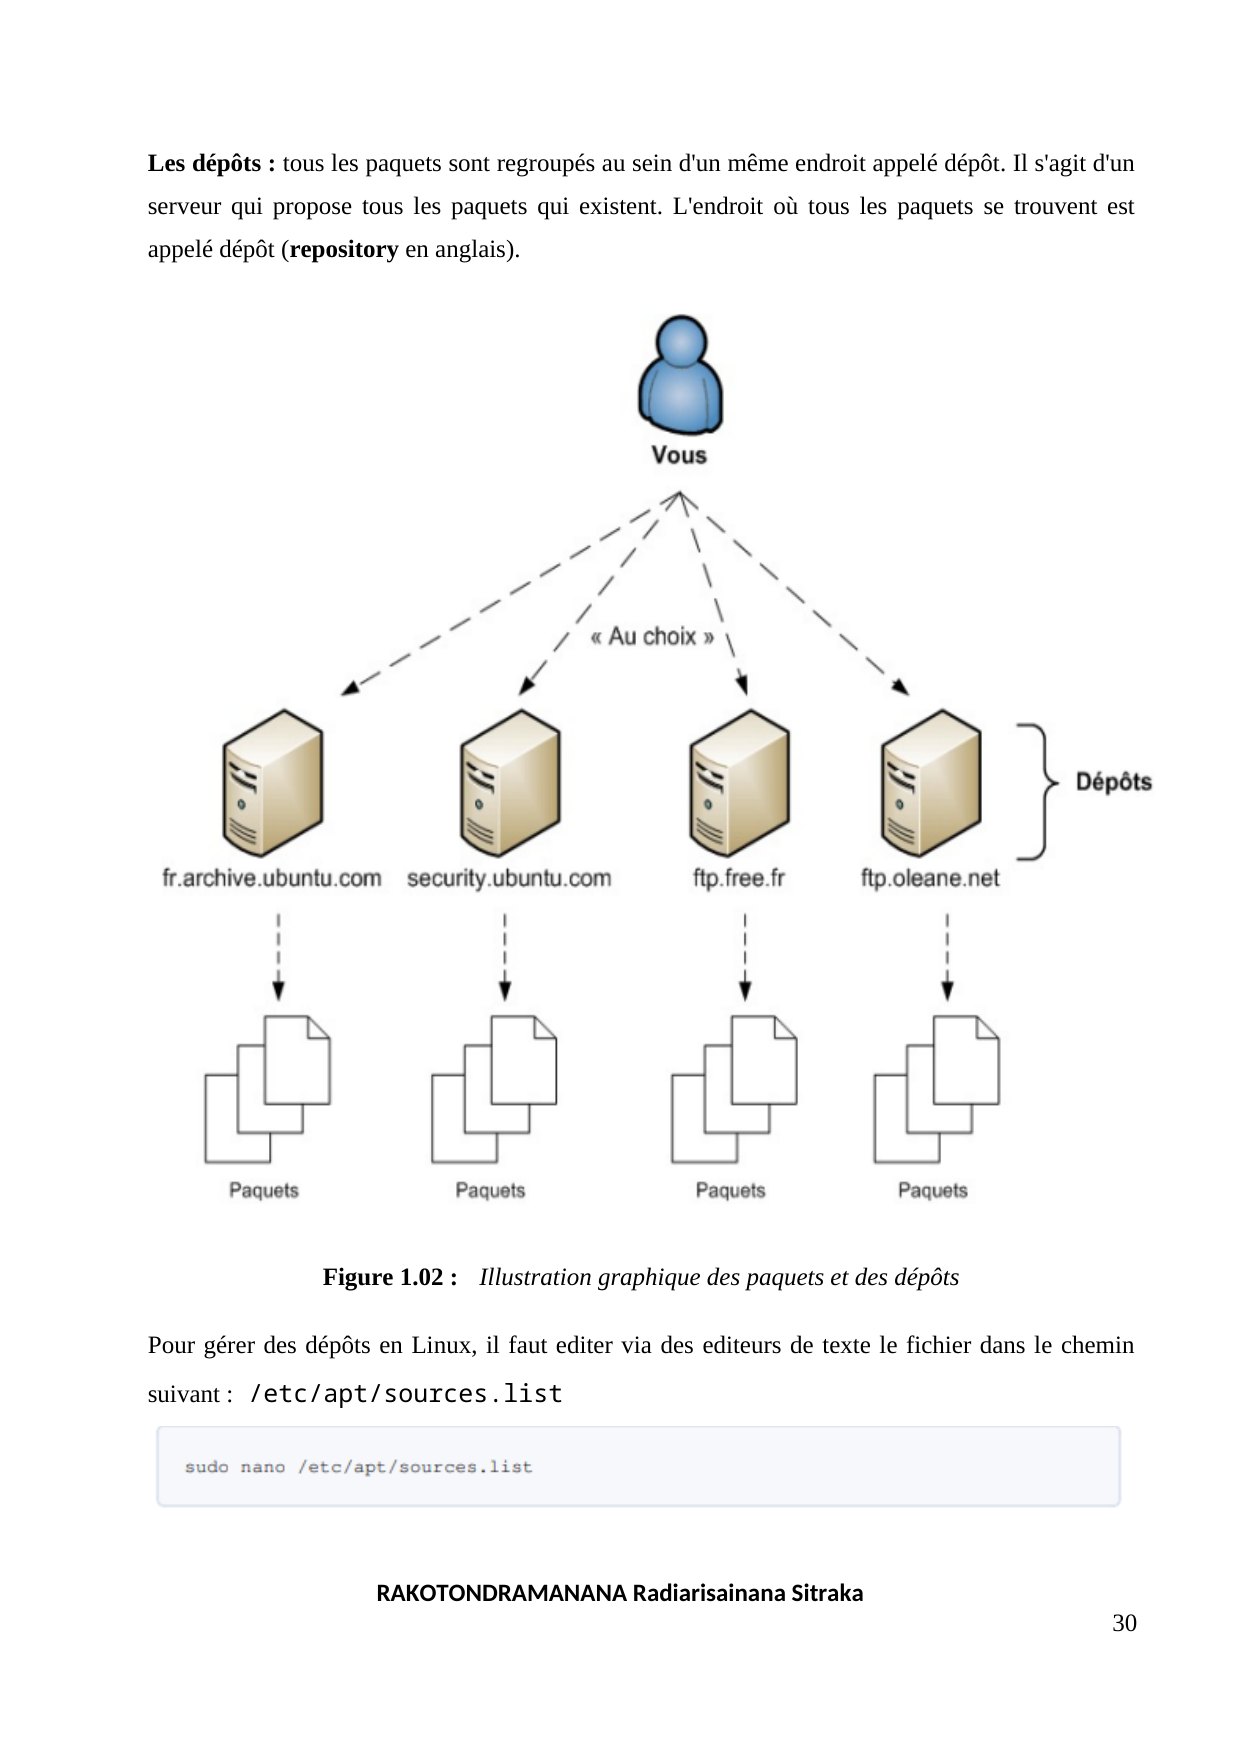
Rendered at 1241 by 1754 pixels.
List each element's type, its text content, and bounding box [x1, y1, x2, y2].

text Pour gérer des dépôts en Linux, il faut editer via des editeurs de texte le fichier dans le chemin suivant : /etc/apt/sources.list [148, 1330, 1137, 1409]
picture [147, 1426, 1137, 1514]
text Les dépôts : tous les paquets sont regroupés au sein d'un même endroit appelé dépôt. Il s'agit d'un serveur qui propose tous les paquets qui existent. L'endroit où tous les paquets se trouvent est appelé dépôt (repository en anglais). [148, 148, 1137, 263]
picture [147, 302, 1168, 1223]
subtitle Illustration graphique des paquets et des dépôts [148, 1262, 1137, 1290]
